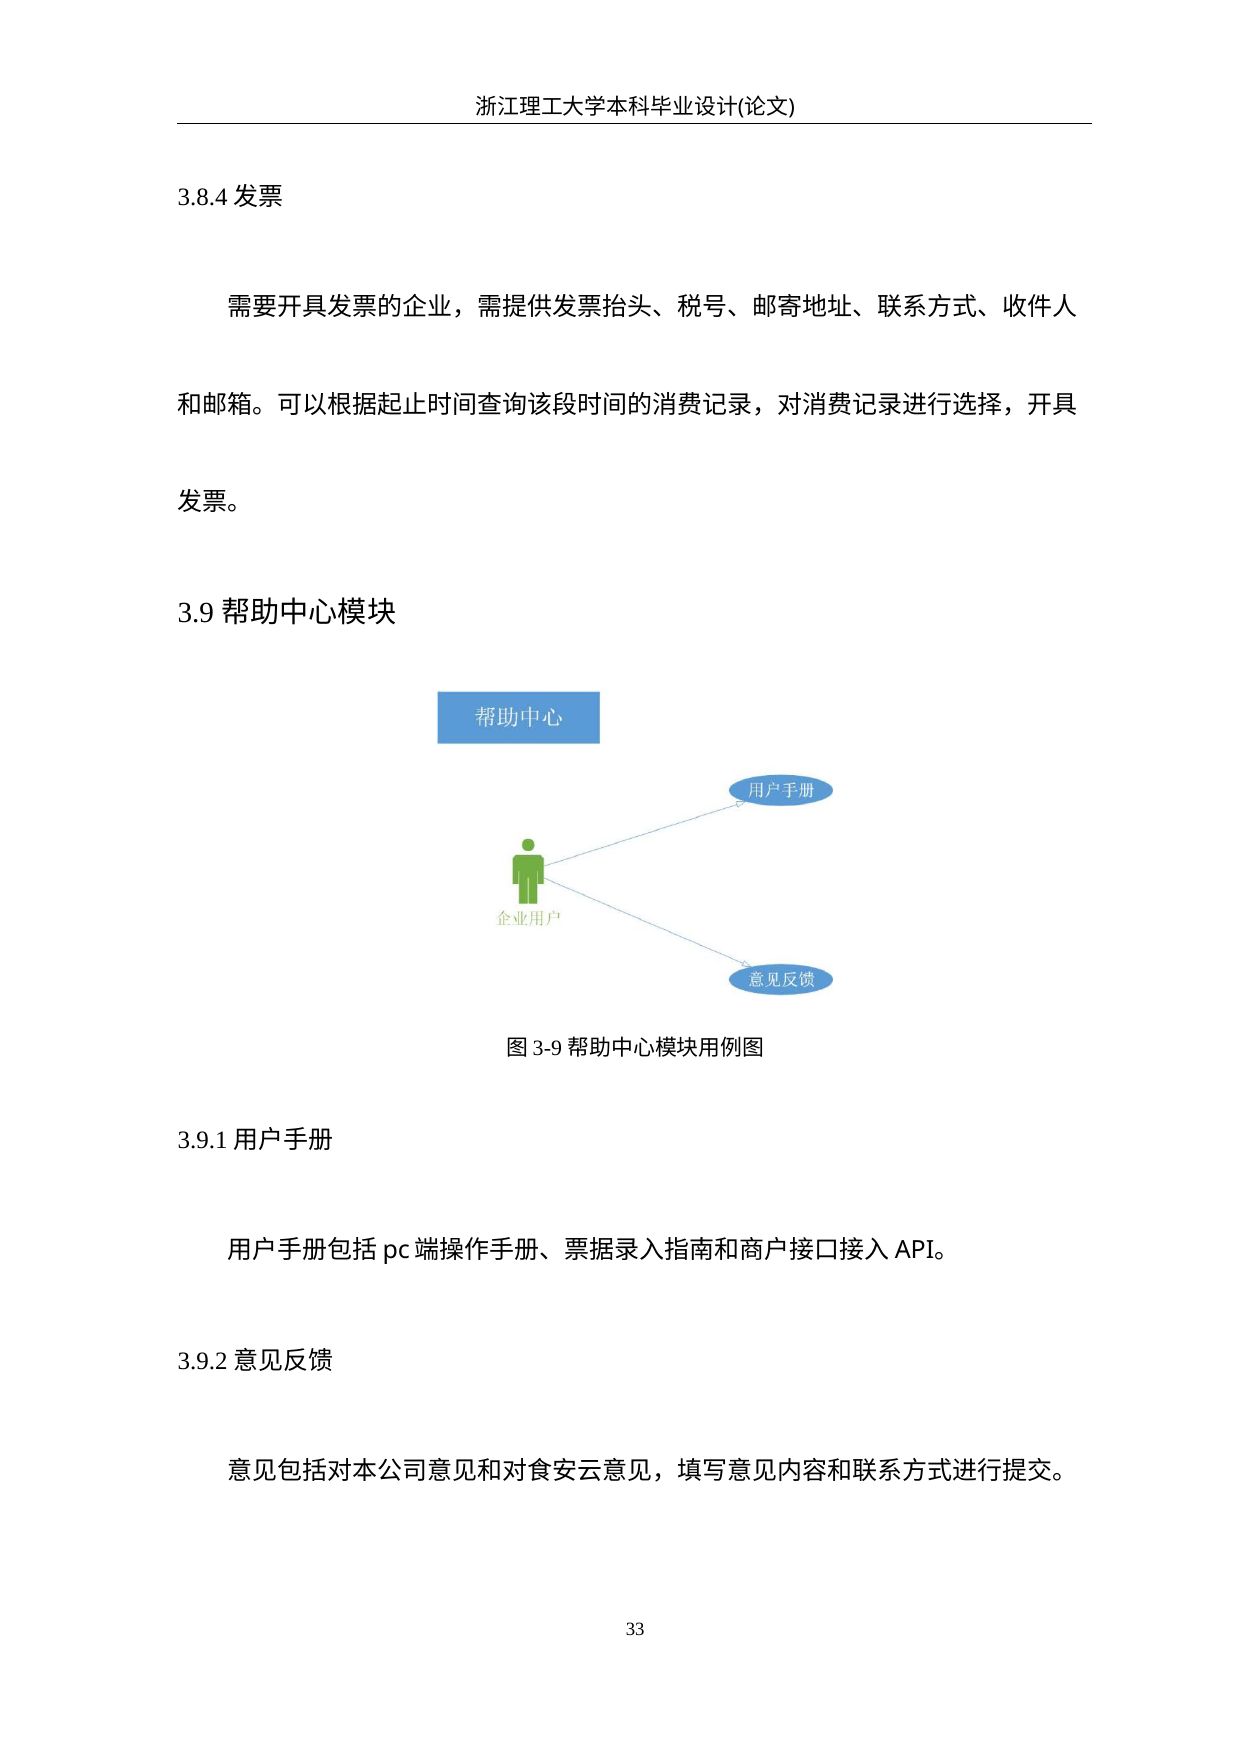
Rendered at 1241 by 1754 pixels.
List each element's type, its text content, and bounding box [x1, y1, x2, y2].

subtitle 发票 [177, 162, 1092, 227]
text 需要开具发票的企业，需提供发票抬头、税号、邮寄地址、联系方式、收件人和邮箱。可以根据起止时间查询该段时间的消费记录，对消费记录进行选择，开具发票。 [177, 272, 1092, 532]
subtitle 意见反馈 [177, 1326, 1092, 1391]
subtitle 帮助中心模块 [177, 577, 1092, 642]
text 意见包括对本公司意见和对食安云意见，填写意见内容和联系方式进行提交。 [177, 1436, 1092, 1501]
picture [436, 690, 834, 996]
subtitle 用户手册 [177, 1105, 1092, 1170]
text 用户手册包括pc端操作手册、票据录入指南和商户接口接入API。 [177, 1216, 1092, 1281]
